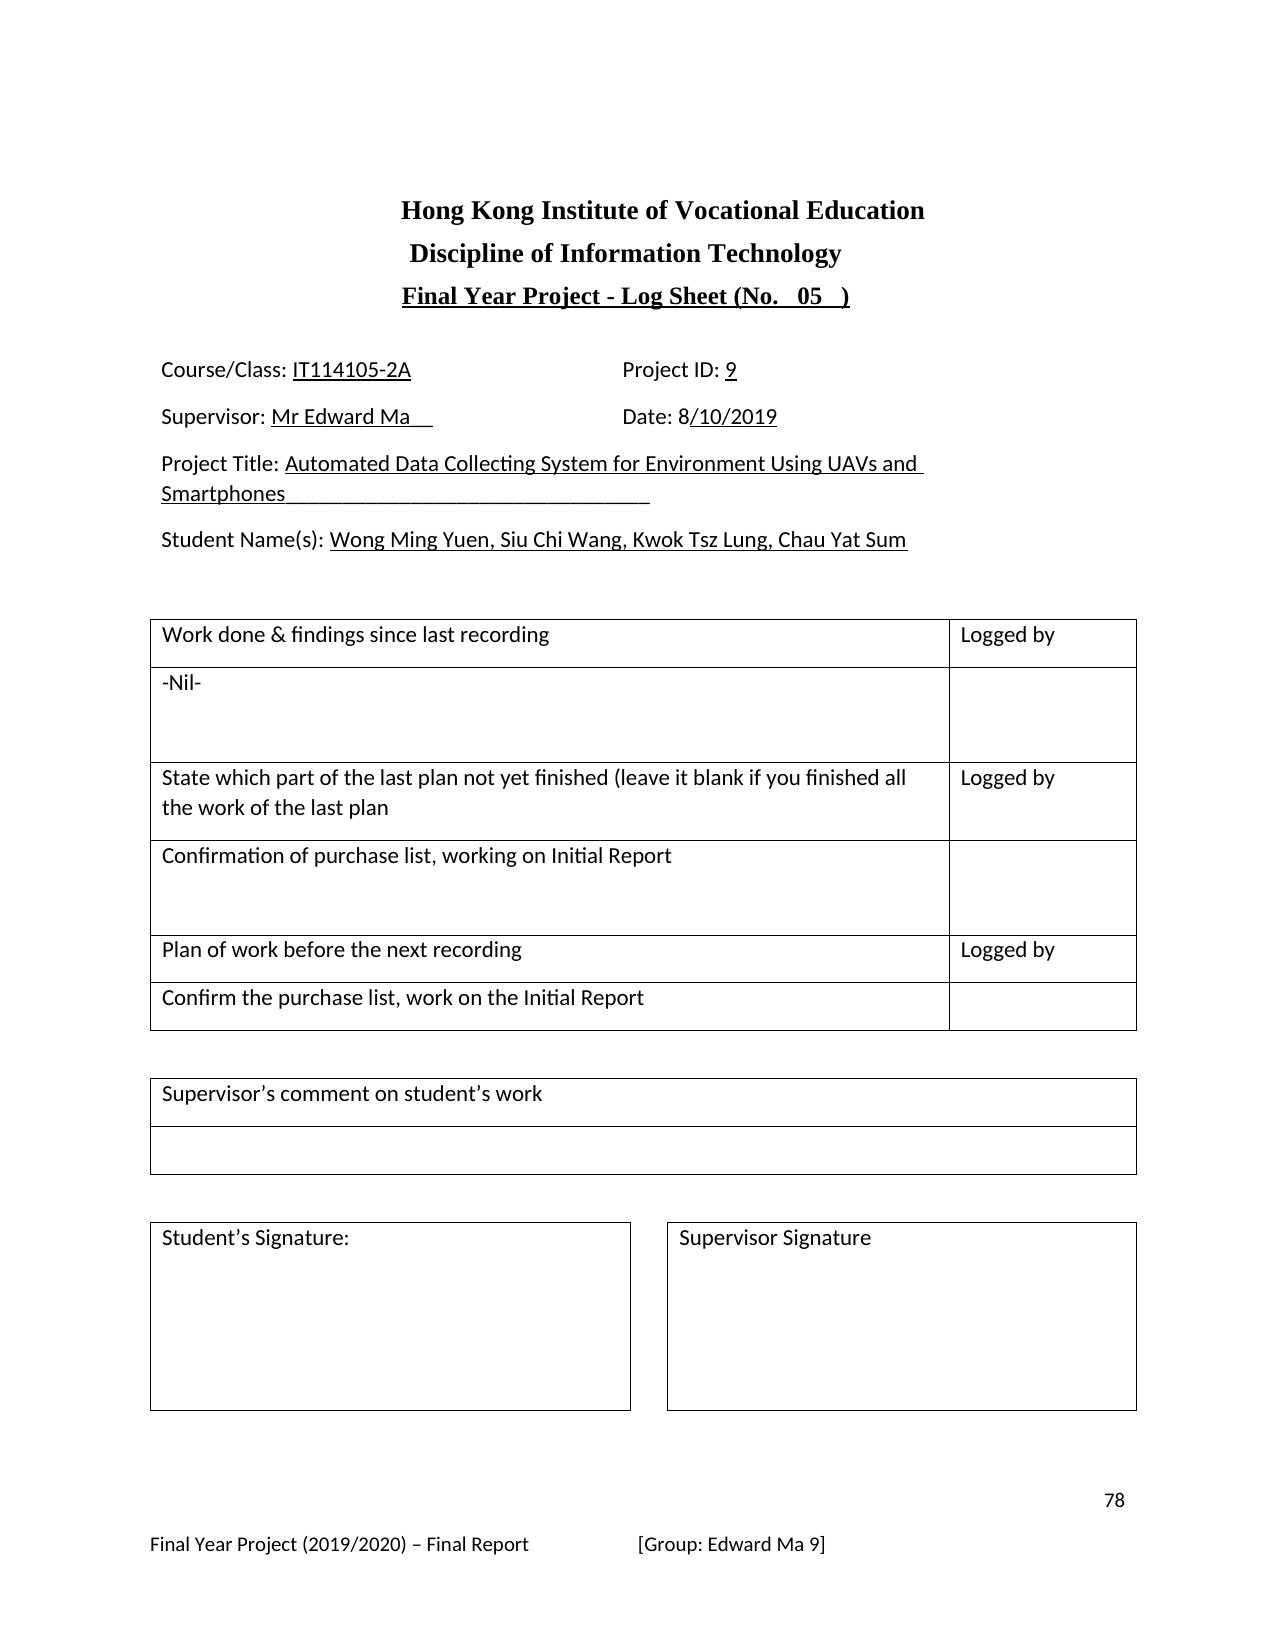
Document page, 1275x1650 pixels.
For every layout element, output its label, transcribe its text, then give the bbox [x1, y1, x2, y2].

text Discipline of Information Technology [150, 238, 1101, 269]
table_cell Plan of work before the next recording [151, 936, 949, 982]
text Hong Kong Institute of Vocational Education [150, 194, 1101, 225]
table_cell Logged by [950, 763, 1136, 840]
table_cell Supervisor: Mr Edward Ma__ [150, 402, 611, 449]
table_cell -Nil- [151, 668, 949, 762]
table_header Course/Class: IT114105-2A [150, 355, 611, 402]
table_header Student’s Signature: [151, 1223, 630, 1410]
table_cell Student Name(s): Wong Ming Yuen, Siu Chi Wang, Kwok Tsz Lung, Chau Yat Sum [150, 526, 1072, 572]
table_cell [950, 841, 1136, 934]
text Final Year Project - Log Sheet (No. 05 ) [150, 281, 1101, 310]
table_cell [950, 983, 1136, 1030]
table_cell Date: 8/10/2019 [611, 402, 1072, 449]
table_header Supervisor Signature [668, 1223, 1136, 1410]
table_cell [151, 1127, 1136, 1174]
table_header Logged by [950, 620, 1136, 667]
table_header [631, 1222, 667, 1410]
table_header Supervisor’s comment on student’s work [151, 1079, 1136, 1126]
table_header Work done & findings since last recording [151, 620, 949, 667]
table_cell State which part of the last plan not yet finished (leave it blank if you finished all the work of the last plan [151, 763, 949, 840]
table_cell Confirm the purchase list, work on the Initial Report [151, 983, 949, 1030]
table_cell [950, 668, 1136, 762]
table_cell Logged by [950, 936, 1136, 982]
table_cell Confirmation of purchase list, working on Initial Report [151, 841, 949, 934]
table_header Project ID: 9 [611, 355, 1072, 402]
table_cell Project Title: Automated Data Collecting System for Environment Using UAVs and Smartphones________________________________ [150, 449, 1072, 526]
